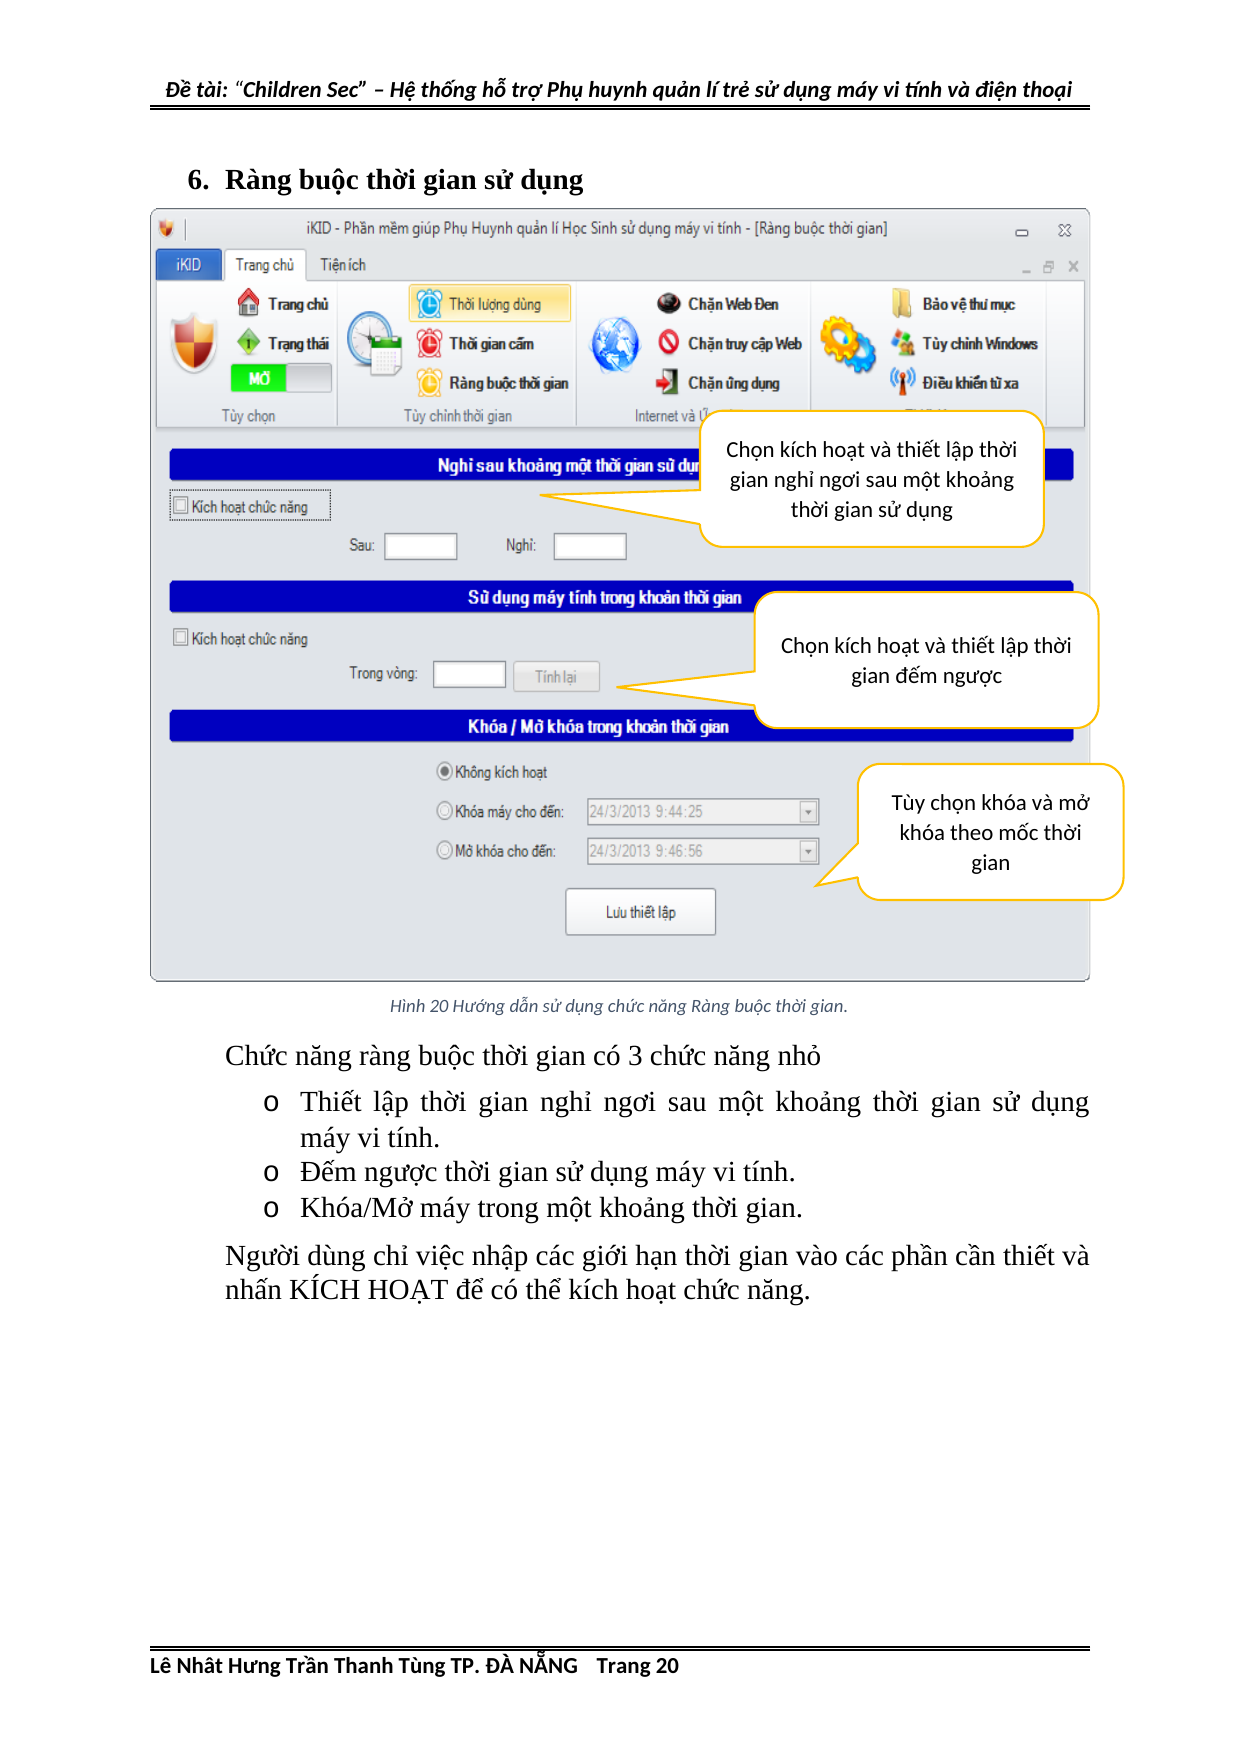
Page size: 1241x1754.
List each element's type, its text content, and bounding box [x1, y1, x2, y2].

list Khóa/Mở máy trong một khoảng thời gian. [262, 1190, 1090, 1226]
list Ràng buộc thời gian sử dụng [187, 162, 1090, 196]
text Người dùng chỉ việc nhập các giới hạn thời gian vào các phần cần thiết và nhấn KÍCH HOẠT để có thể kích hoạt chức năng. [225, 1238, 1090, 1306]
list Thiết lập thời gian nghỉ ngơi sau một khoảng thời gian sử dụng máy vi tính. [262, 1084, 1090, 1154]
list Đếm ngược thời gian sử dụng máy vi tính. [262, 1154, 1090, 1190]
picture [150, 208, 1091, 982]
text Chức năng ràng buộc thời gian có 3 chức năng nhỏ [150, 1038, 1090, 1072]
